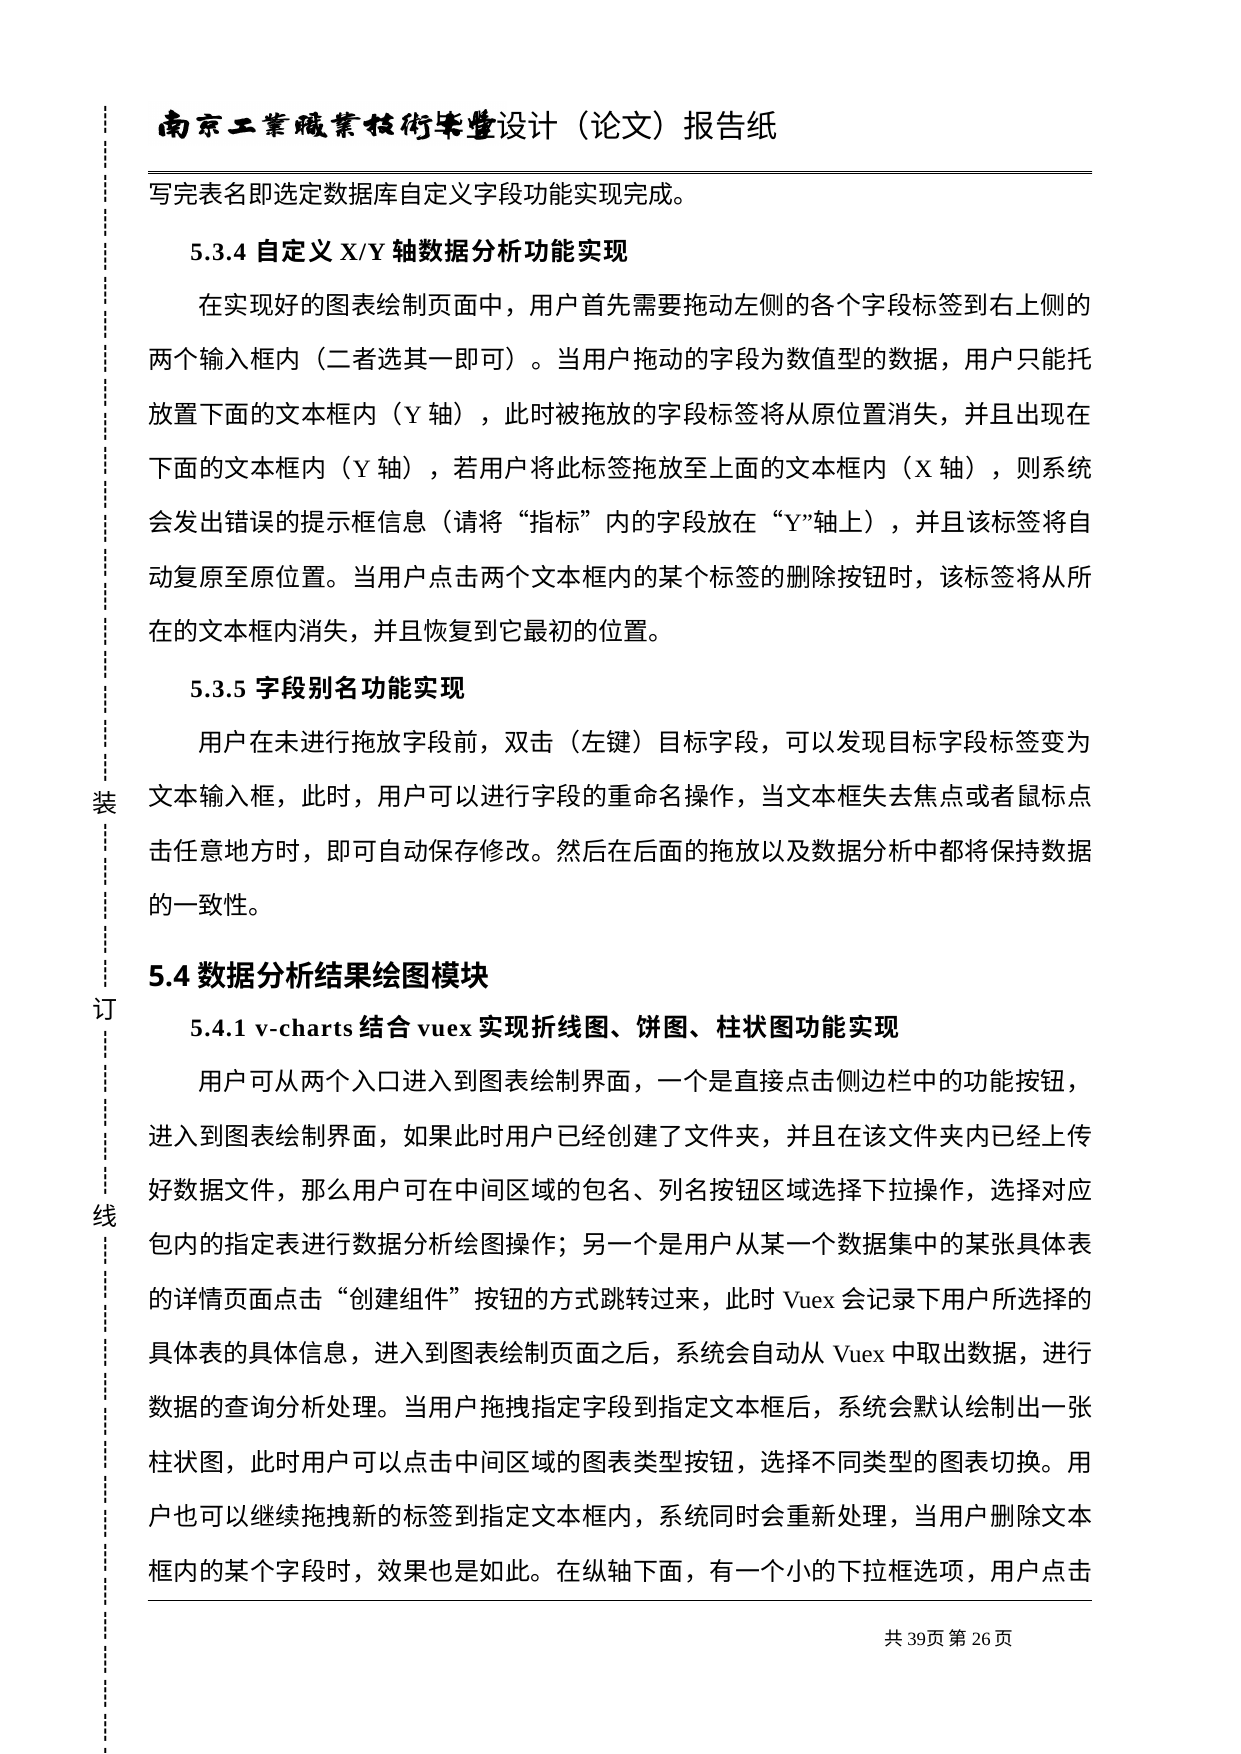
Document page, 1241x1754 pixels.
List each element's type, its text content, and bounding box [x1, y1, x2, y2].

text 在实现好的图表绘制页面中，用户首先需要拖动左侧的各个字段标签到右上侧的两个输入框内（二者选其一即可）。当用户拖动的字段为数值型的数据，用户只能托放置下面的文本框内（Y 轴），此时被拖放的字段标签将从原位置消失，并且出现在下面的文本框内（Y 轴），若用户将此标签拖放至上面的文本框内（X 轴），则系统会发出错误的提示框信息（请将“指标”内的字段放在“Y”轴上），并且该标签将自动复原至原位置。当用户点击两个文本框内的某个标签的删除按钮时，该标签将从所在的文本框内消失，并且恢复到它最初的位置。 [148, 285, 1092, 648]
subtitle 数据分析结果绘图模块 [148, 952, 1092, 995]
picture [147, 101, 507, 146]
subtitle 字段别名功能实现 [148, 668, 1092, 704]
subtitle v-charts结合vuex实现折线图、饼图、柱状图功能实现 [148, 1007, 1092, 1043]
text 用户在未进行拖放字段前，双击（左键）目标字段，可以发现目标字段标签变为文本输入框，此时，用户可以进行字段的重命名操作，当文本框失去焦点或者鼠标点击任意地方时，即可自动保存修改。然后在后面的拖放以及数据分析中都将保持数据的一致性。 [148, 722, 1092, 922]
subtitle 自定义X/Y轴数据分析功能实现 [148, 231, 1092, 267]
